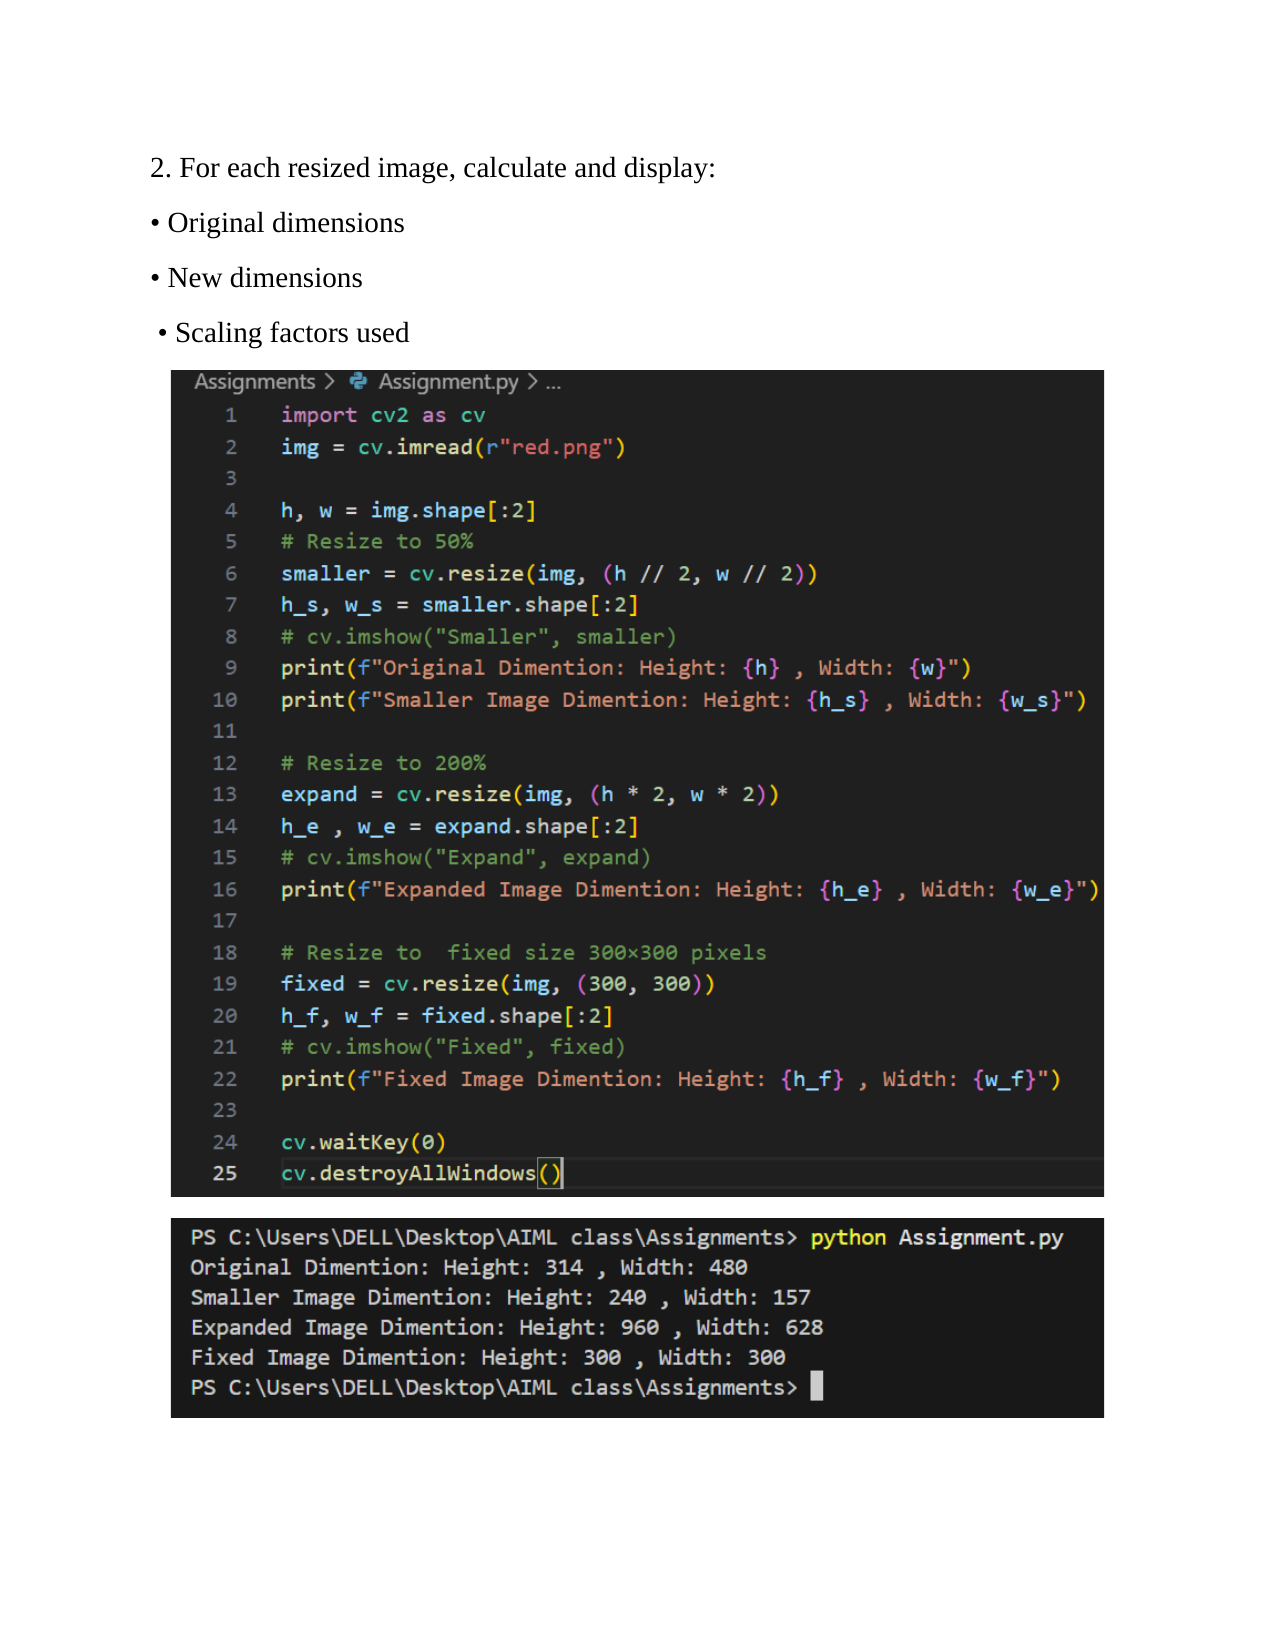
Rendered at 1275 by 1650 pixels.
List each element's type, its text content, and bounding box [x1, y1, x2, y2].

text 2. For each resized image, calculate and display: [150, 150, 1125, 183]
text • Scaling factors used [150, 316, 1125, 349]
text • New dimensions [150, 260, 1125, 294]
text • Original dimensions [150, 205, 1125, 239]
picture [170, 1218, 1105, 1418]
picture [170, 370, 1105, 1197]
